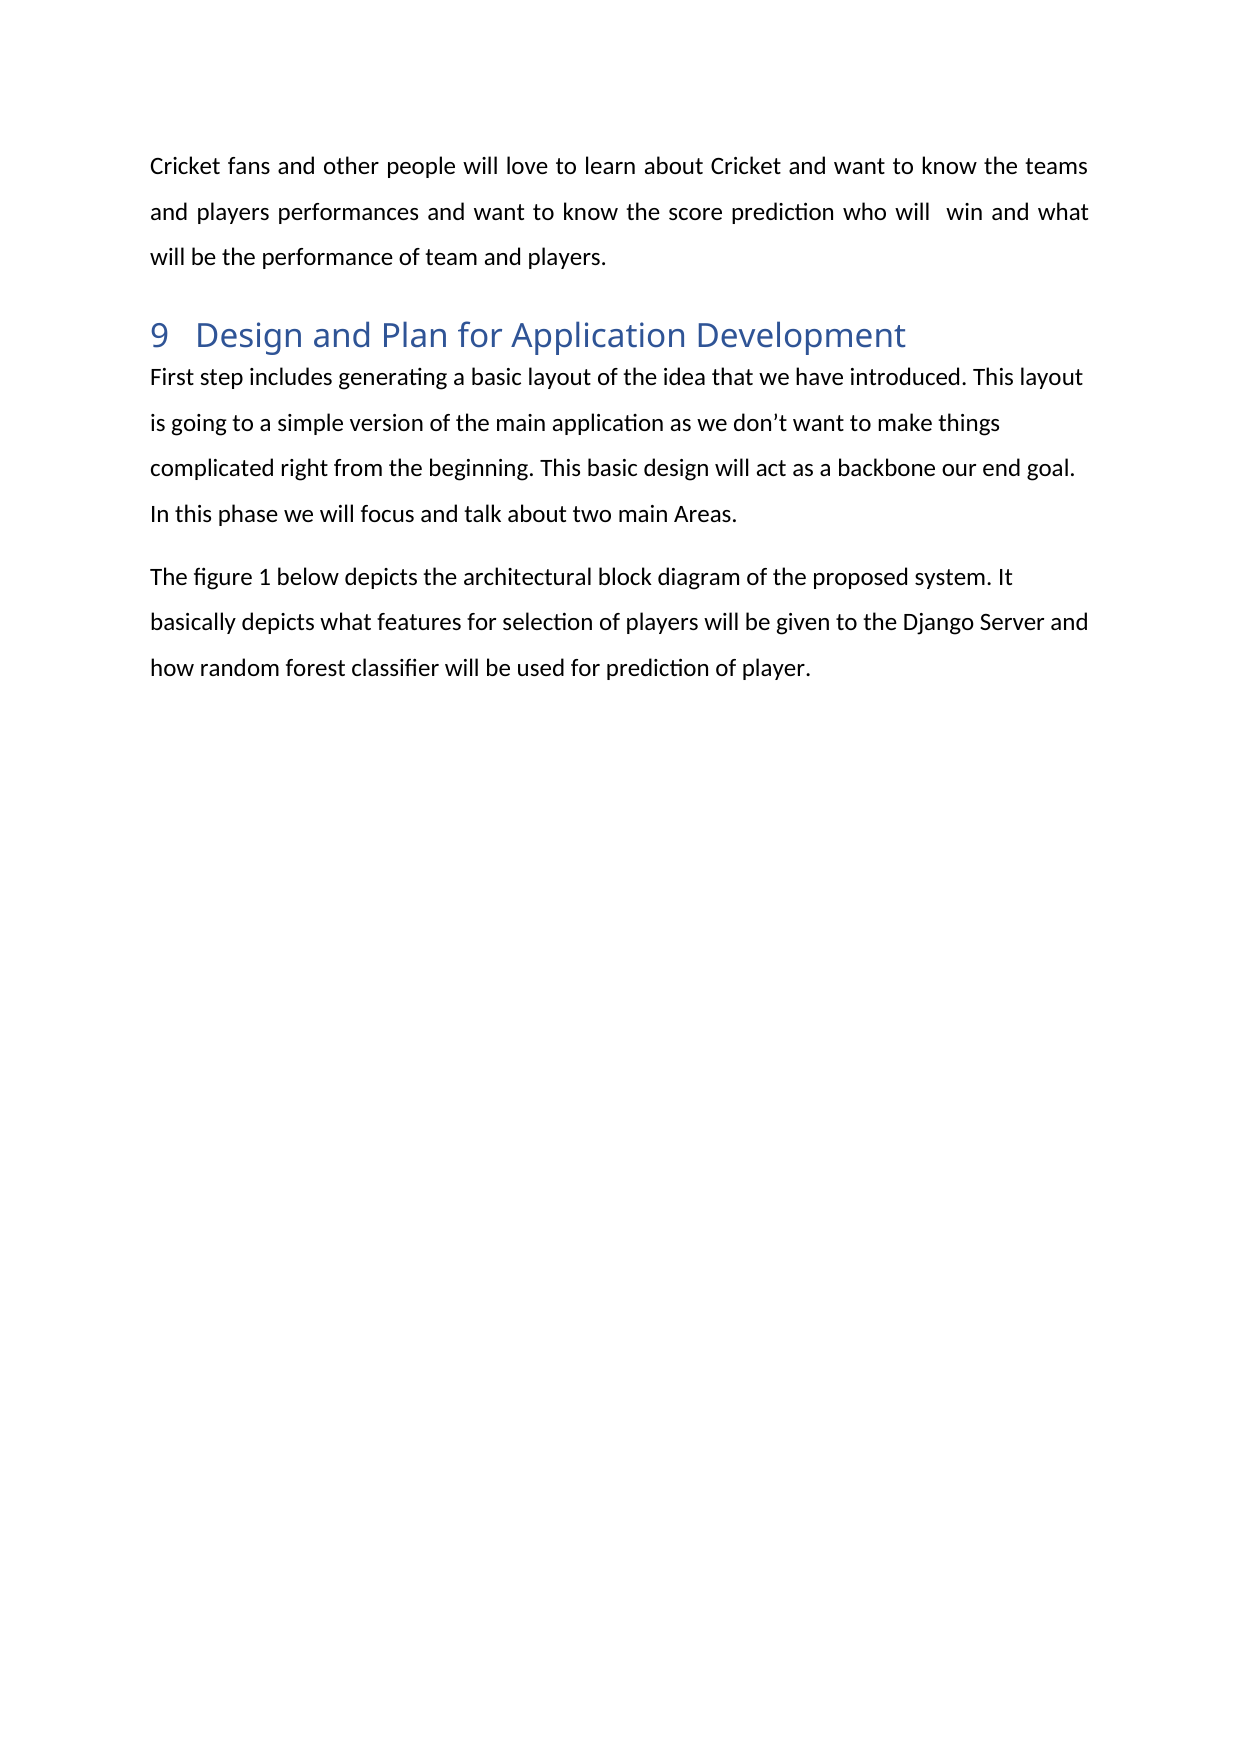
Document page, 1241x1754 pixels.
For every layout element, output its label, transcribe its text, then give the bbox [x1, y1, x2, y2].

text First step includes generating a basic layout of the idea that we have introduced. This layout is going to a simple version of the main application as we don’t want to make things complicated right from the beginning. This basic design will act as a backbone our end goal. In this phase we will focus and talk about two main Areas. [150, 361, 1090, 529]
subtitle Design and Plan for Application Development [150, 312, 1090, 358]
text The figure 1 below depicts the architectural block diagram of the proposed system. It basically depicts what features for selection of players will be given to the Django Server and how random forest classifier will be used for prediction of player. [150, 561, 1090, 683]
text Cricket fans and other people will love to learn about Cricket and want to know the teams and players performances and want to know the score prediction who will win and what will be the performance of team and players. [150, 150, 1090, 272]
